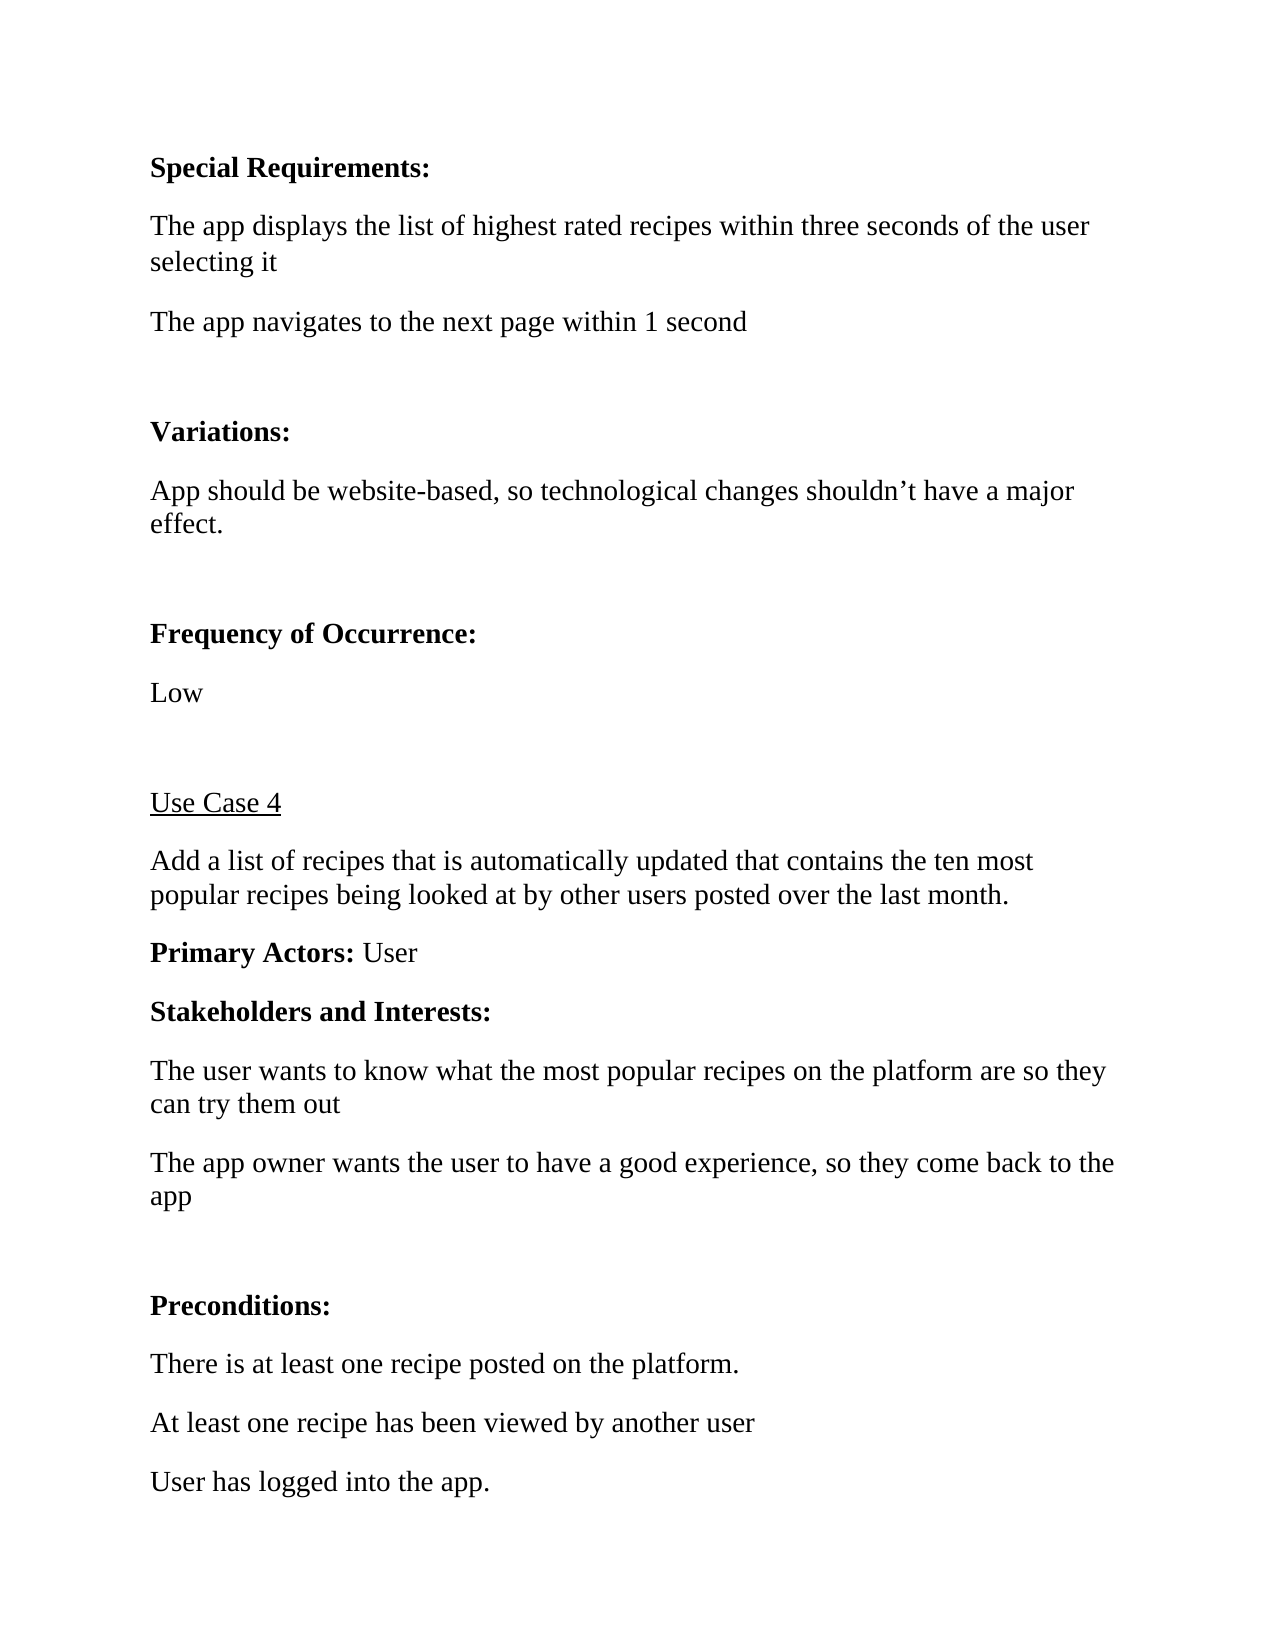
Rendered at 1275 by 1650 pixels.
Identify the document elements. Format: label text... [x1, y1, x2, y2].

text Stakeholders and Interests: [150, 994, 1125, 1028]
text App should be website-based, so technological changes shouldn’t have a major effect. [150, 473, 1125, 540]
text Variations: [150, 414, 1125, 448]
text Add a list of recipes that is automatically updated that contains the ten most popular recipes being looked at by other users posted over the last month. [150, 843, 1125, 911]
text The app displays the list of highest rated recipes within three seconds of the user selecting it [150, 208, 1125, 278]
text At least one recipe has been viewed by another user [150, 1405, 1125, 1439]
text Primary Actors: User [150, 936, 1125, 969]
text Use Case 4 [150, 785, 1125, 818]
text Frequency of Occurrence: [150, 616, 1125, 650]
text There is at least one recipe posted on the platform. [150, 1347, 1125, 1380]
text The user wants to know what the most popular recipes on the platform are so they can try them out [150, 1053, 1125, 1120]
text User has logged into the app. [150, 1464, 1125, 1497]
text The app navigates to the next page within 1 second [150, 304, 1125, 338]
text Low [150, 675, 1125, 708]
text Preconditions: [150, 1288, 1125, 1322]
text The app owner wants the user to have a good experience, so they come back to the app [150, 1145, 1125, 1212]
text Special Requirements: [150, 150, 1125, 183]
